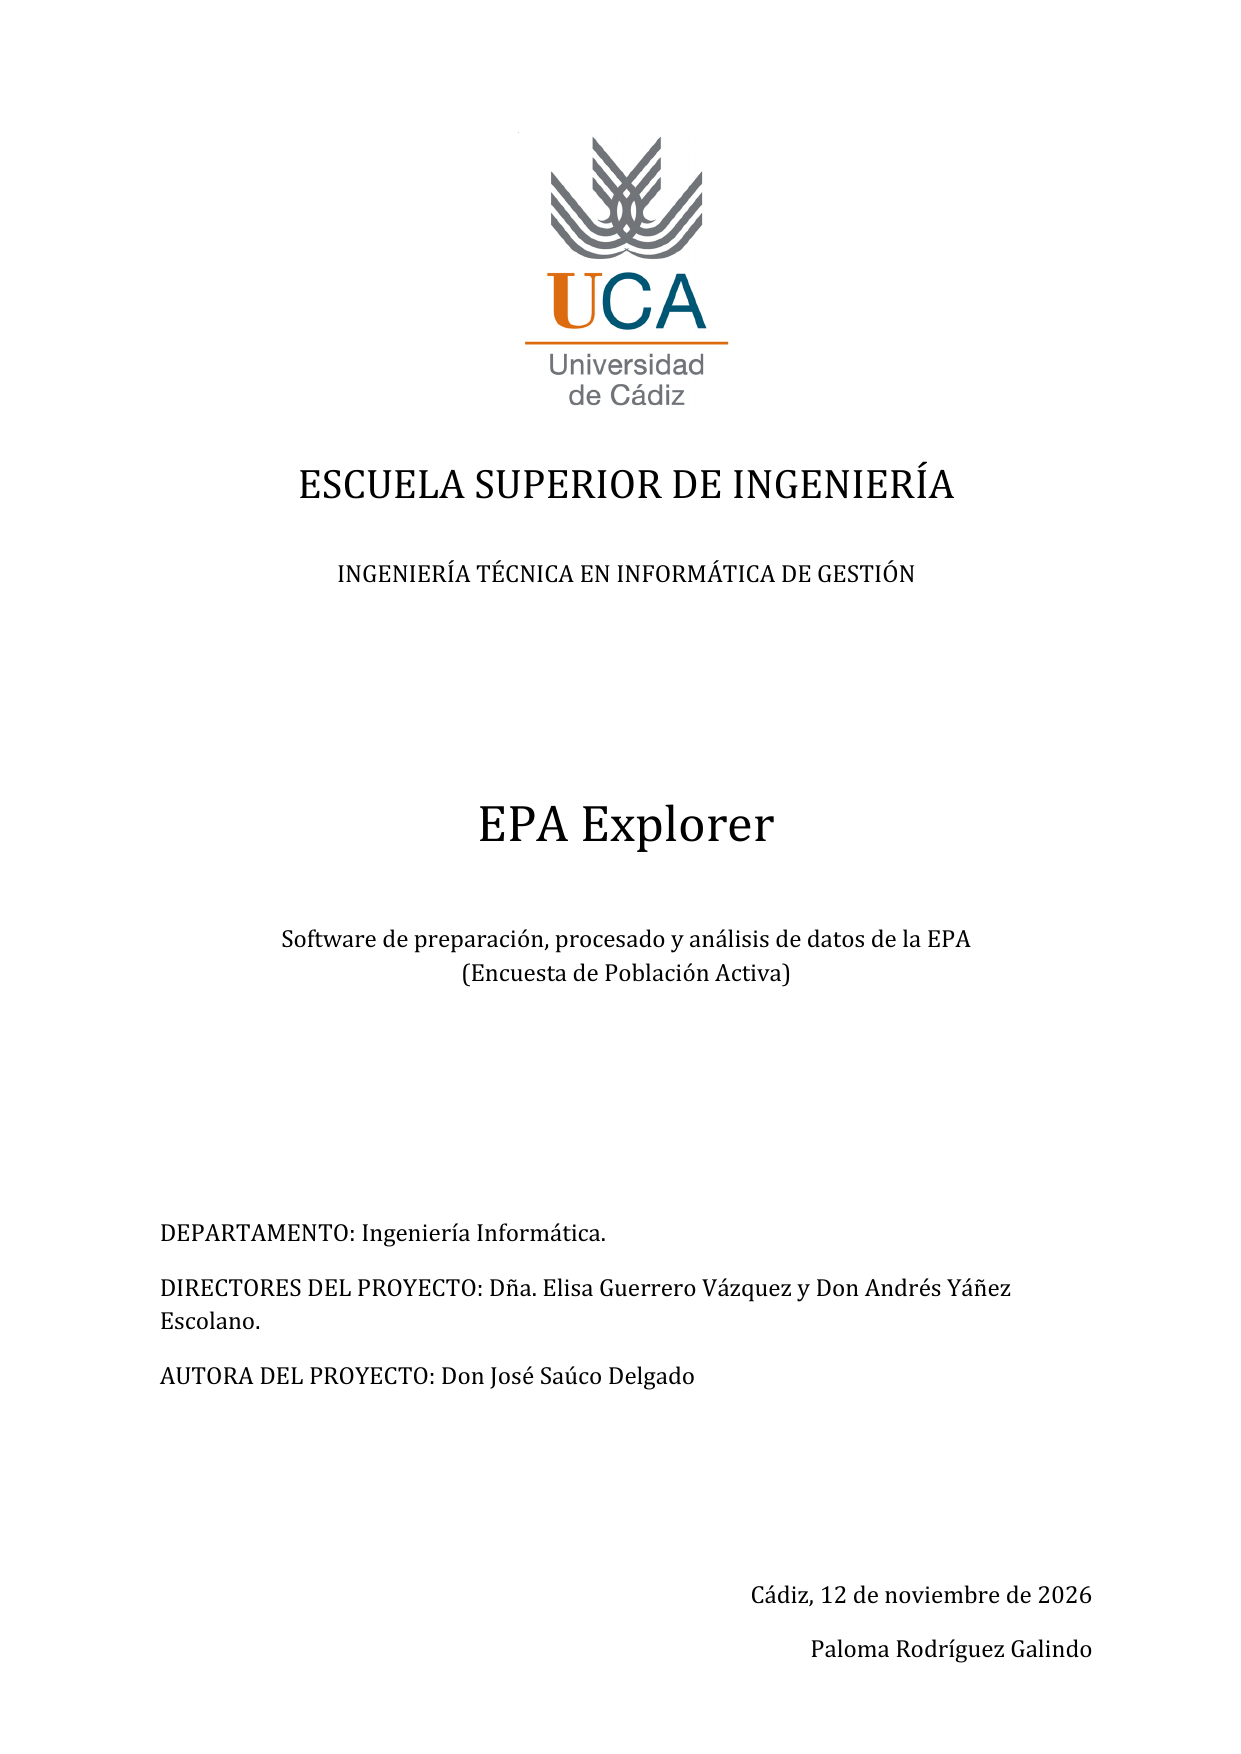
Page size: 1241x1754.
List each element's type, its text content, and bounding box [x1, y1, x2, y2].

text DEPARTAMENTO: Ingeniería Informática. [159, 1218, 1092, 1247]
text INGENIERÍA TÉCNICA EN INFORMÁTICA DE GESTIÓN [159, 558, 1092, 587]
text Paloma Rodríguez Galindo [159, 1634, 1092, 1663]
text DIRECTORES DEL PROYECTO: Dña. Elisa Guerrero Vázquez y Don Andrés Yáñez Escolano. [159, 1272, 1092, 1335]
text Software de preparación, procesado y análisis de datos de la EPA (Encuesta de Población Activa) [159, 924, 1092, 987]
text ESCUELA SUPERIOR DE INGENIERÍA [159, 459, 1092, 508]
text AUTORA DEL PROYECTO: Don José Saúco Delgado [159, 1360, 1092, 1389]
text EPA Explorer [159, 792, 1092, 853]
text Cádiz, 26 de mayo de 2017 [159, 1579, 1092, 1609]
